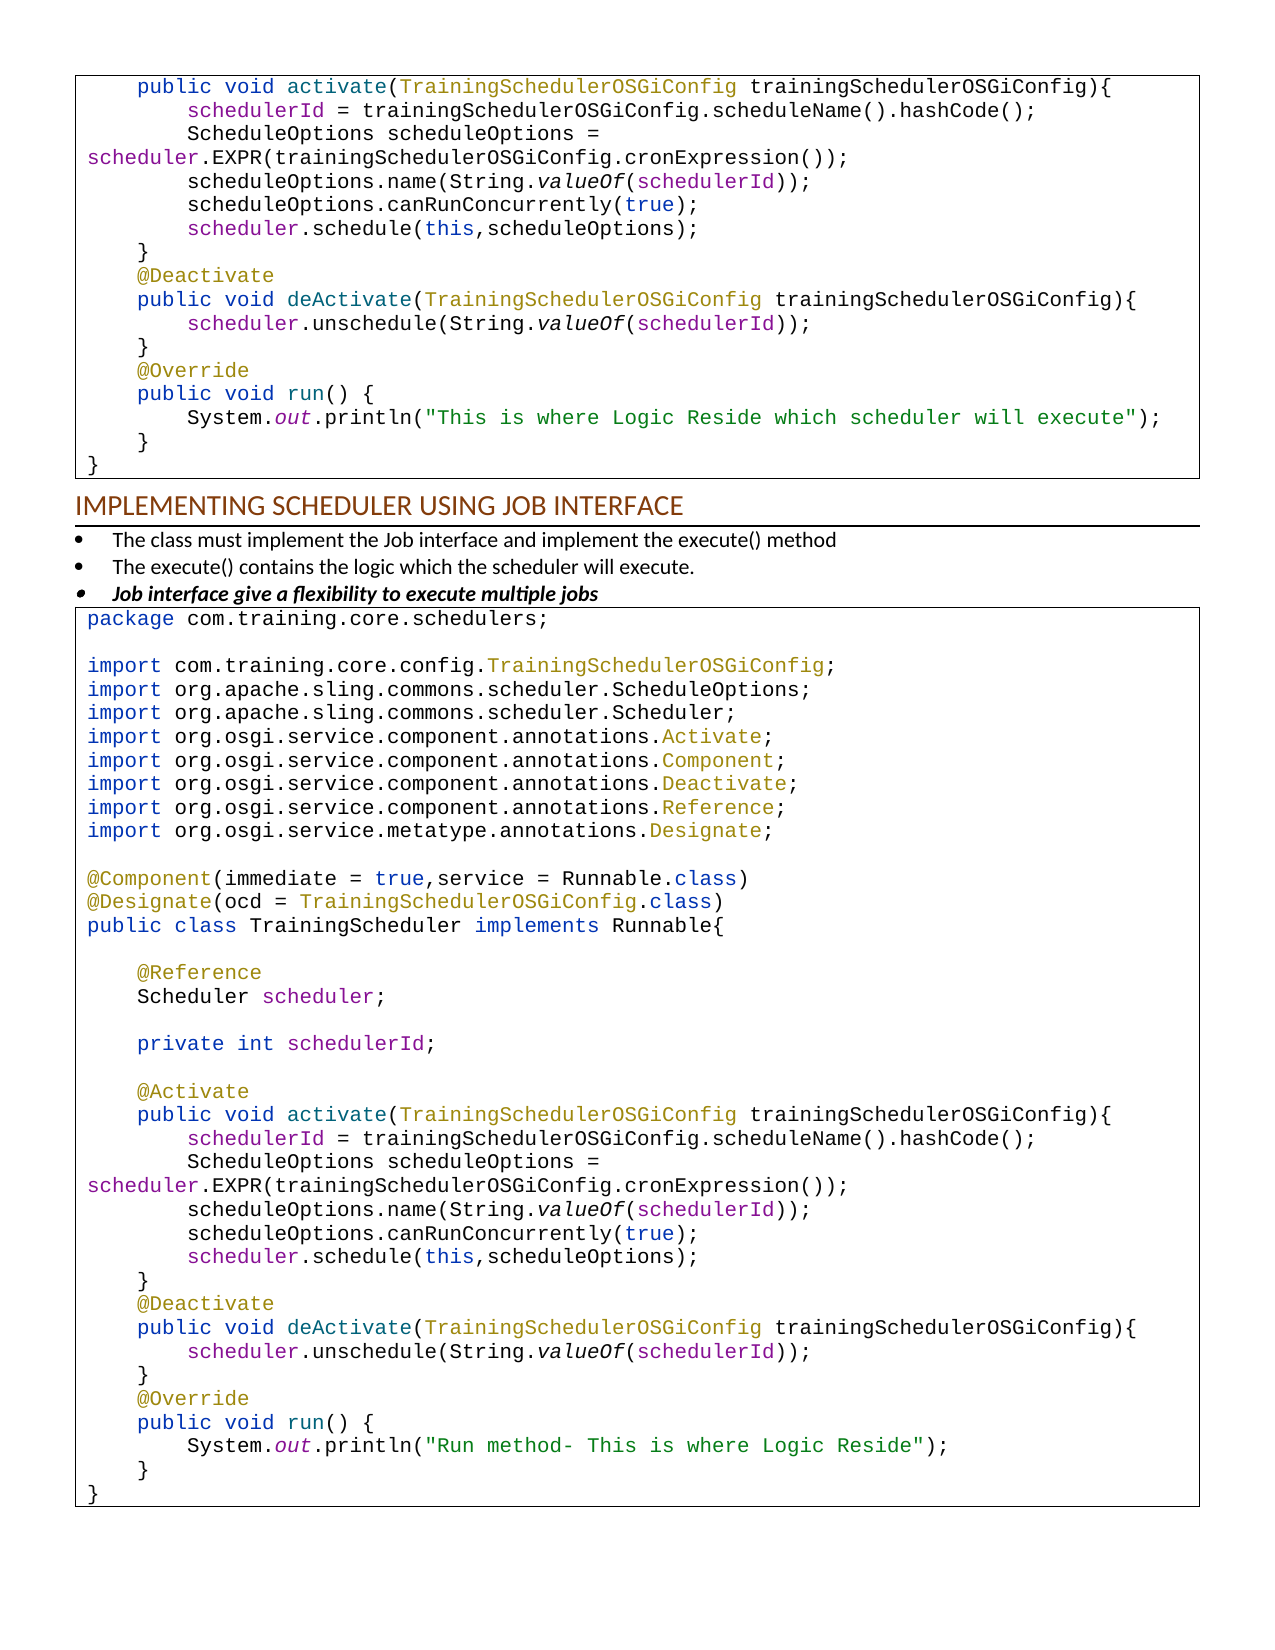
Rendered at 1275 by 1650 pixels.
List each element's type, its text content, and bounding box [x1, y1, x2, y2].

list The execute() contains the logic which the scheduler will execute. [75, 553, 1200, 580]
list Job interface give a flexibility to execute multiple jobs [75, 580, 1200, 607]
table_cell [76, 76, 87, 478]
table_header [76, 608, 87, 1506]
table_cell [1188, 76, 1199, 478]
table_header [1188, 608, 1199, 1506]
subtitle IMPLEMENTING SCHEDULER USING JOB INTERFACE [75, 487, 1200, 525]
list The class must implement the Job interface and implement the execute() method [75, 527, 1200, 553]
